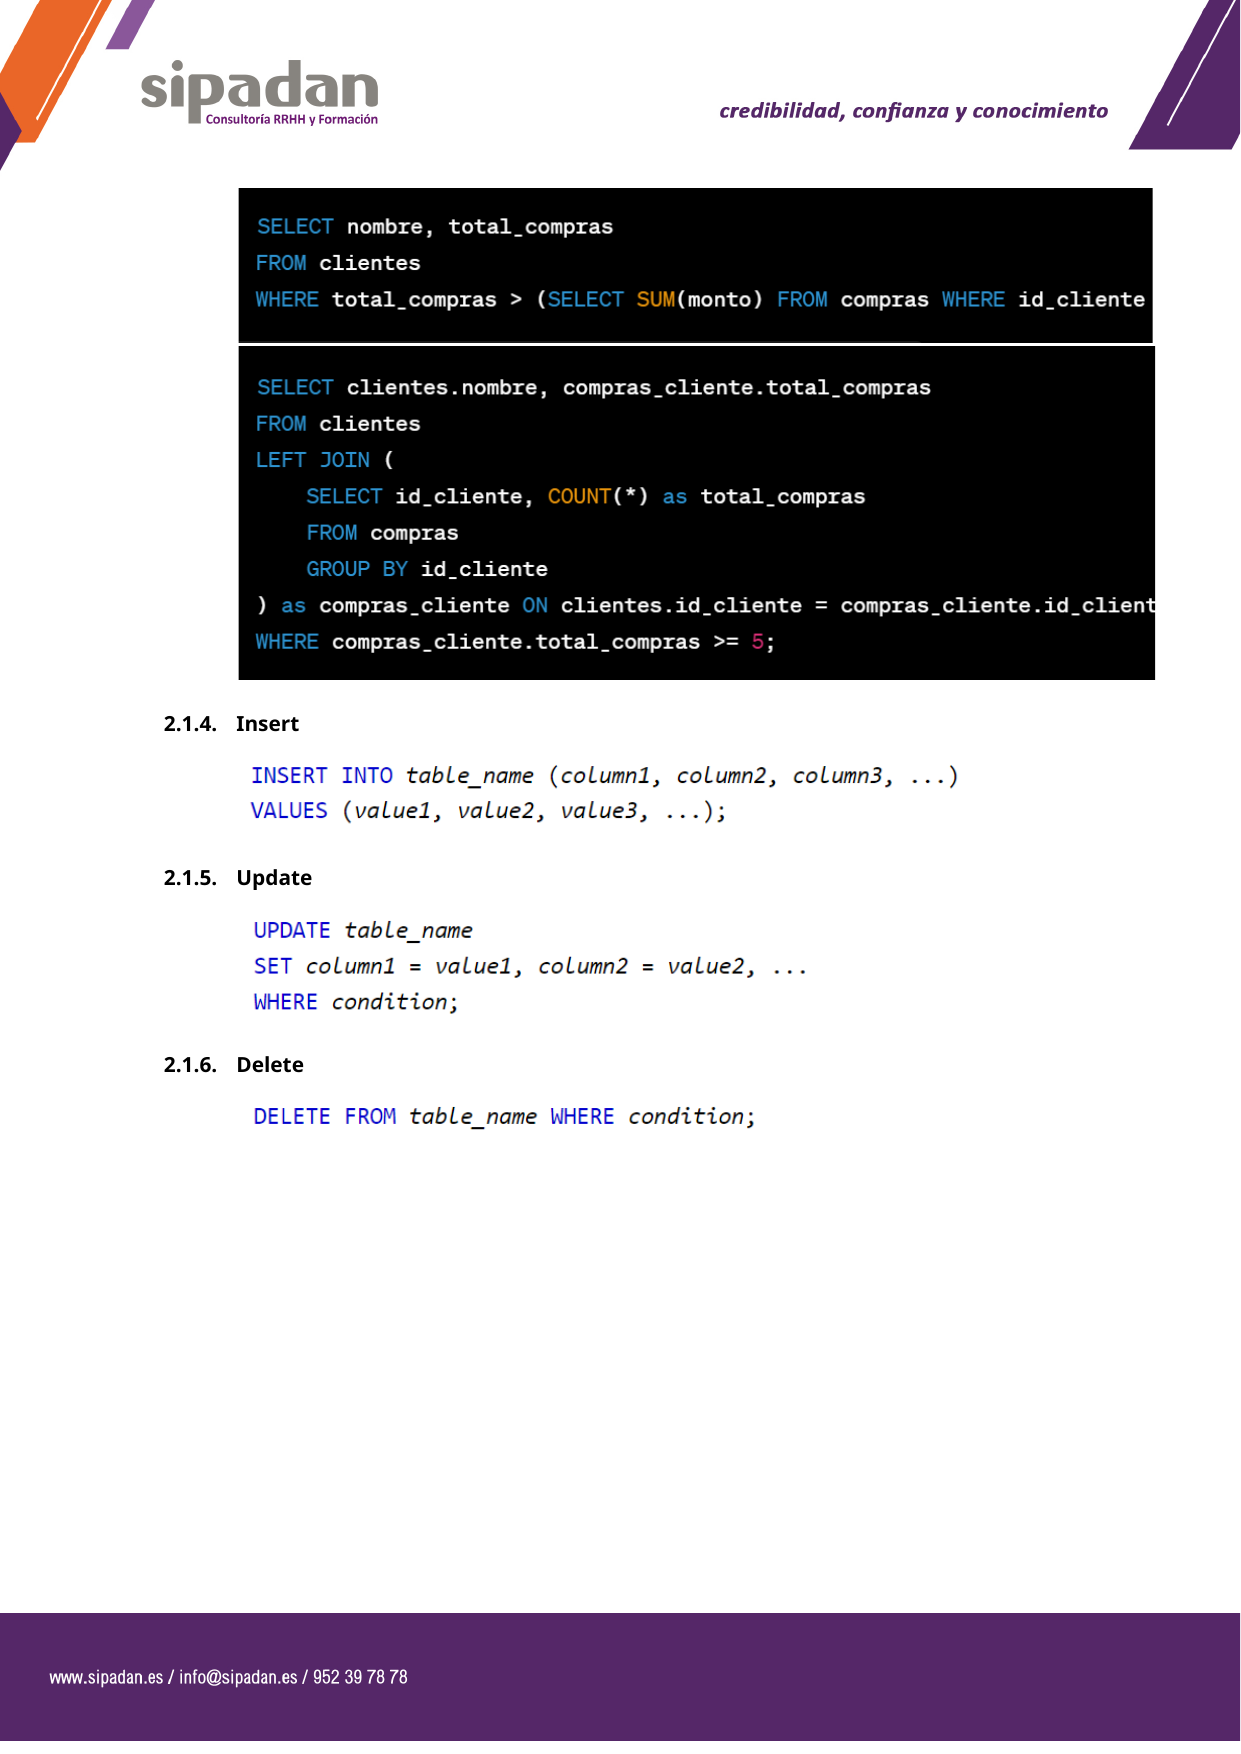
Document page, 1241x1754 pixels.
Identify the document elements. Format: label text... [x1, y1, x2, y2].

subtitle Delete [164, 1050, 1137, 1079]
picture [236, 1089, 768, 1143]
picture [236, 901, 834, 1022]
picture [236, 748, 974, 834]
picture [0, 0, 1241, 343]
subtitle Insert [164, 709, 1137, 738]
subtitle Update [164, 863, 1137, 891]
picture [238, 346, 1156, 680]
picture [0, 1613, 1241, 1741]
